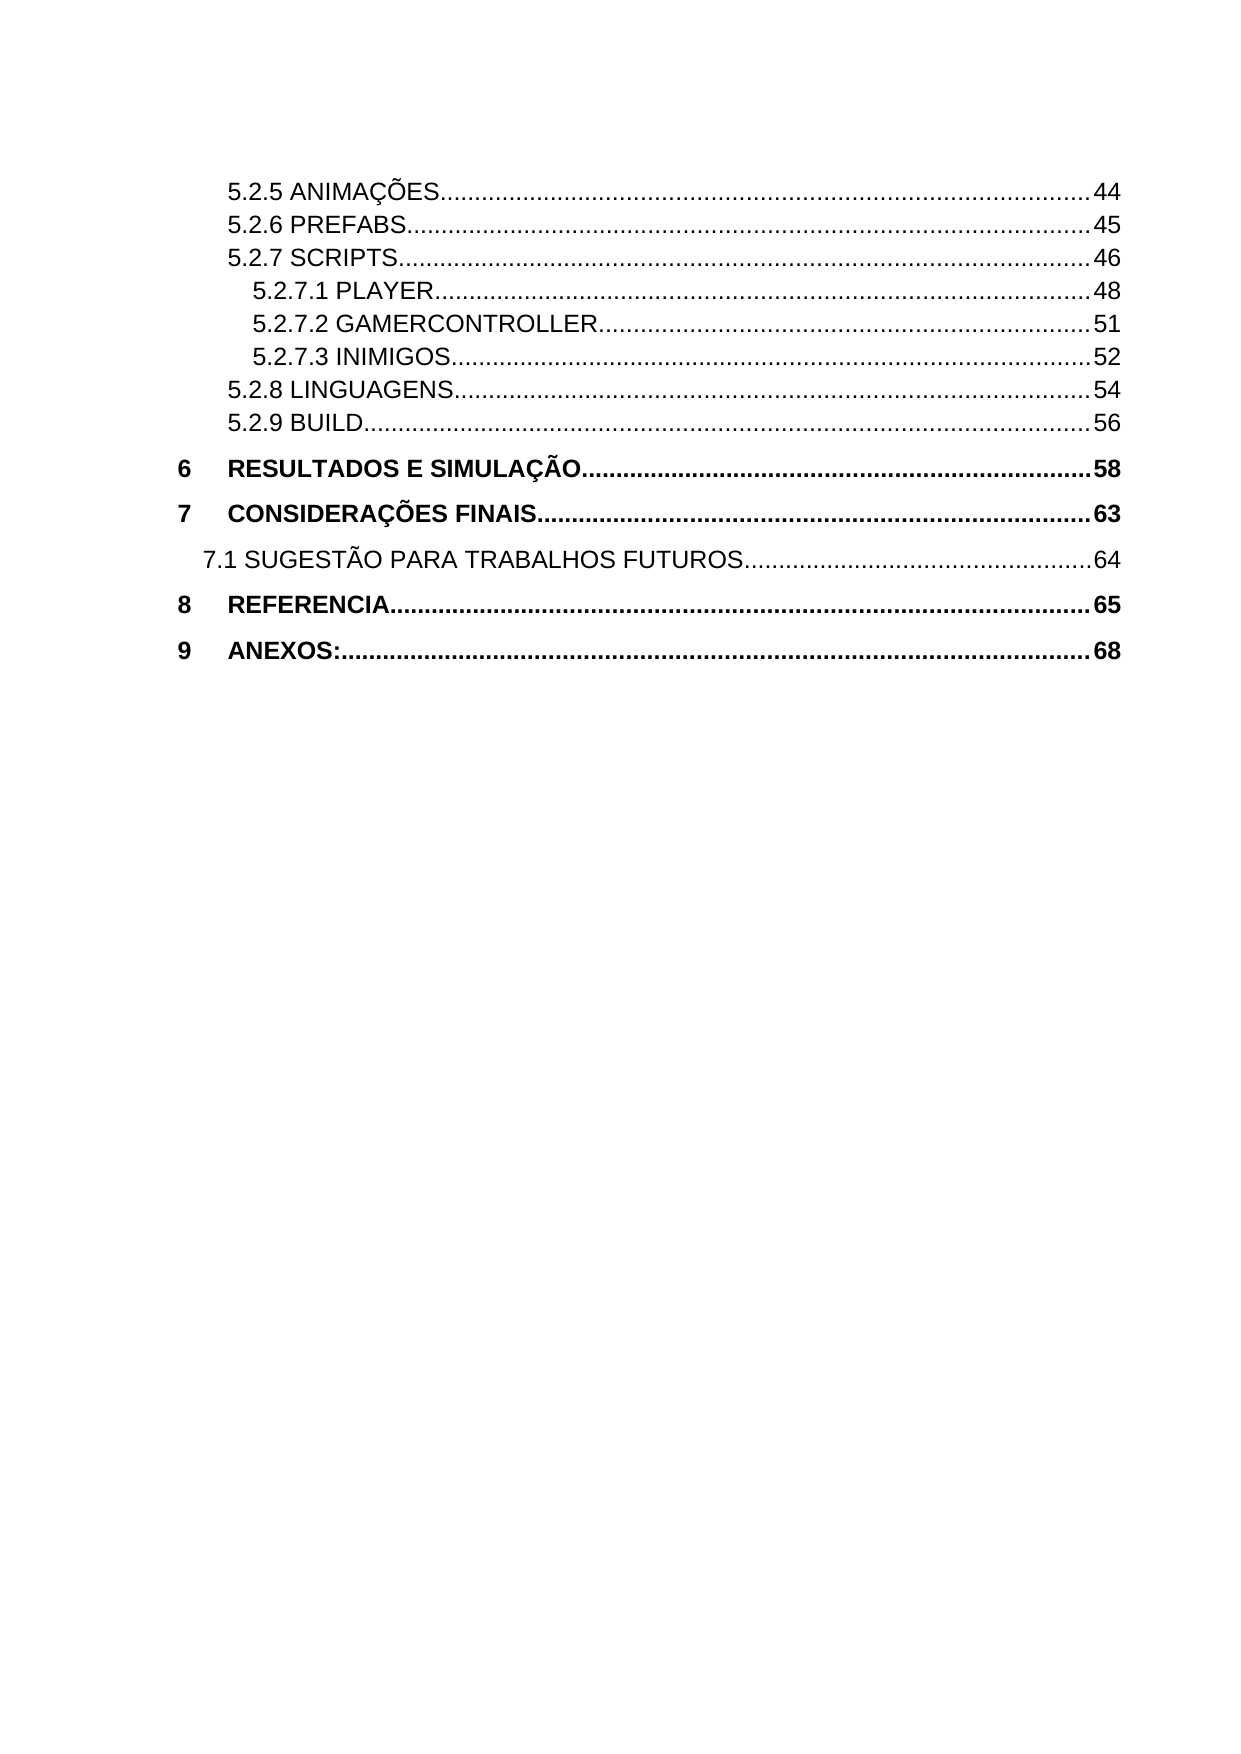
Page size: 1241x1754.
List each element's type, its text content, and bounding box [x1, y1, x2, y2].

text 5.2.7.2 GAMERCONTROLLER 51 [252, 309, 1122, 338]
text 7.1 SUGESTÃO PARA TRABALHOS FUTUROS 64 [202, 545, 1122, 574]
text 5.2.7.1 PLAYER 48 [252, 276, 1122, 305]
text 5.2.5 ANIMAÇÕES 44 [227, 177, 1122, 206]
text 5.2.6 PREFABS 45 [227, 210, 1122, 239]
text 5.2.7 SCRIPTS 46 [227, 243, 1122, 272]
text 5.2.7.3 INIMIGOS 52 [252, 342, 1122, 371]
text 5.2.9 BUILD 56 [227, 408, 1122, 437]
text 8 REFERENCIA 65 [177, 590, 227, 619]
text 9 ANEXOS: 68 [177, 636, 1122, 665]
text 7 CONSIDERAÇÕES FINAIS 63 [177, 499, 1122, 528]
text 5.2.8 LINGUAGENS 54 [227, 375, 1122, 404]
text 8 REFERENCIA 65 [390, 590, 1122, 619]
text 6 RESULTADOS E SIMULAÇÃO 58 [177, 454, 1122, 483]
